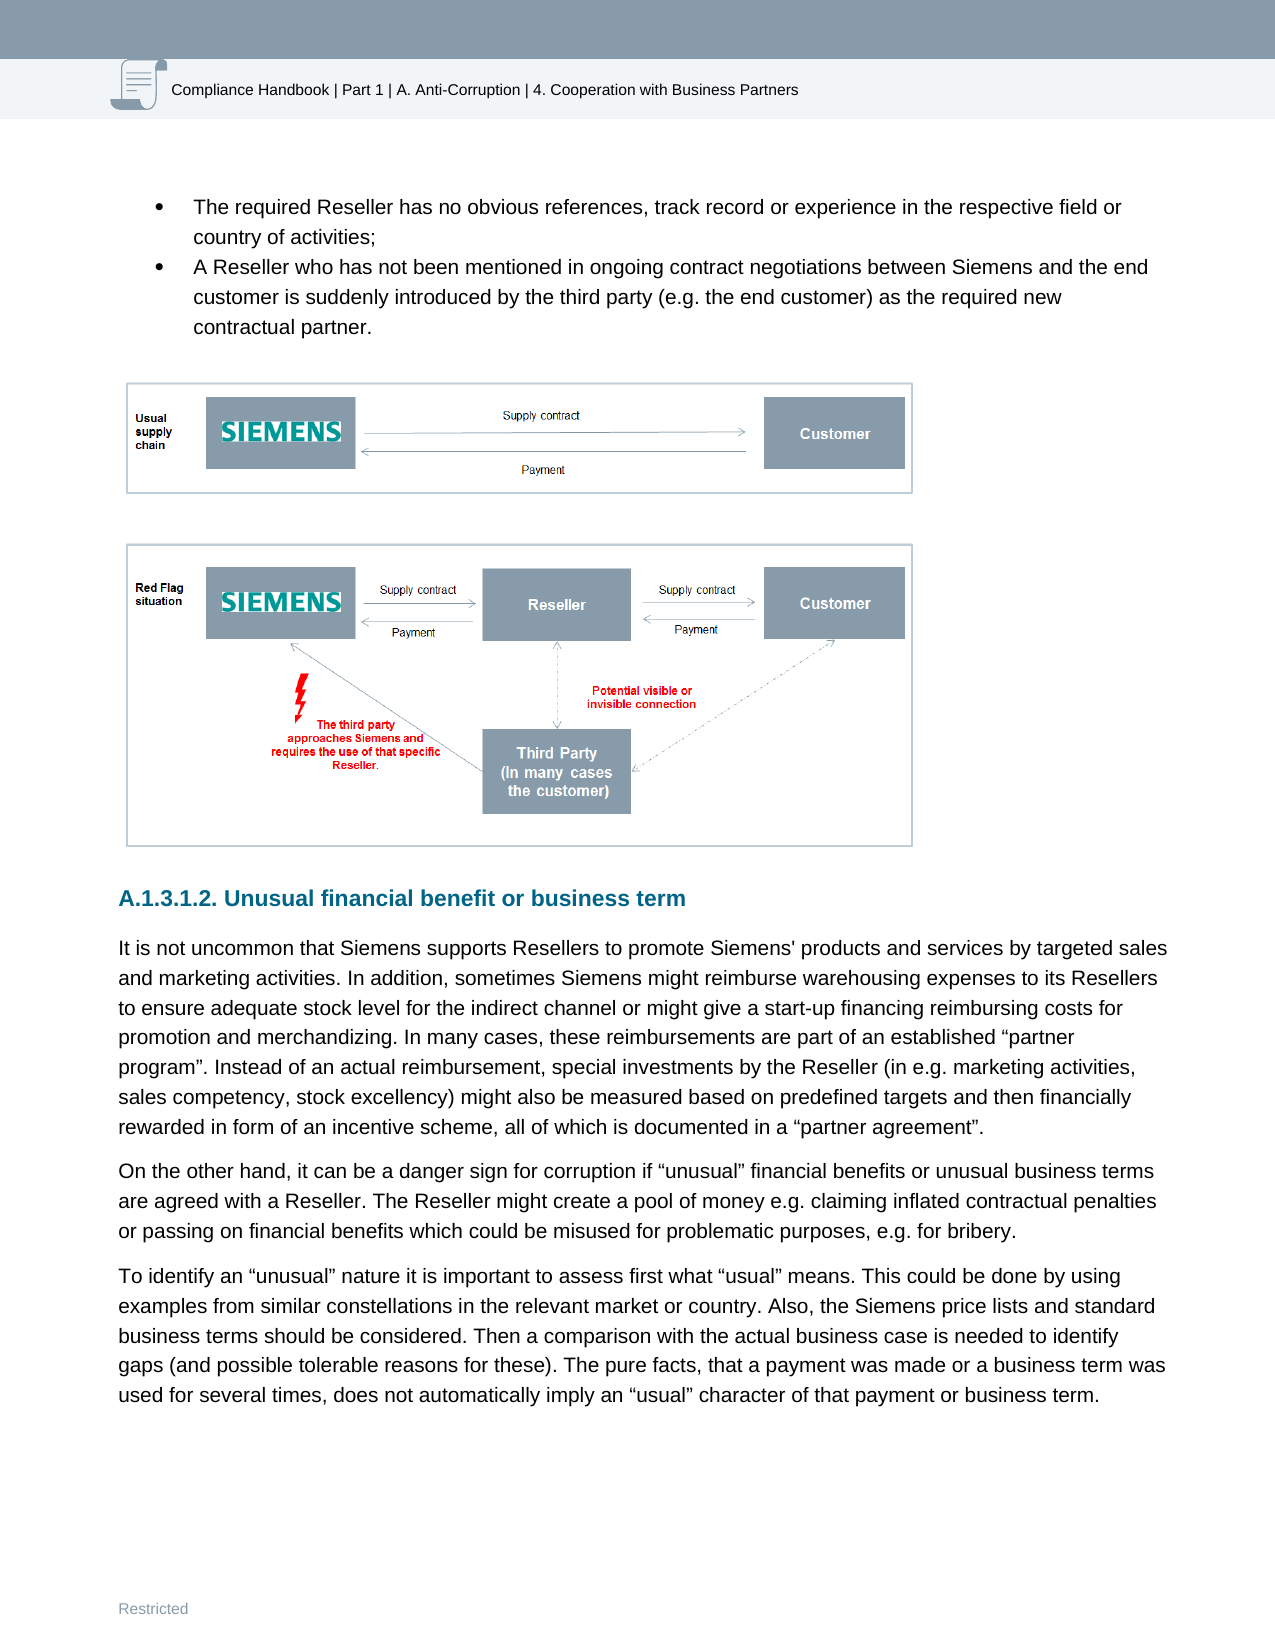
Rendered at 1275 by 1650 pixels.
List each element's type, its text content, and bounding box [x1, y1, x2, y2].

subtitle A.1.3.1.2. Unusual financial benefit or business term [118, 884, 1169, 911]
list A Reseller who has not been mentioned in ongoing contract negotiations between Siemens and the end customer is suddenly introduced by the third party (e.g. the end customer) as the required new contractual partner. [156, 255, 1169, 339]
picture [110, 59, 168, 110]
text To identify an “unusual” nature it is important to assess first what “usual” means. This could be done by using examples from similar constellations in the relevant market or country. Also, the Siemens price lists and standard business terms should be considered. Then a comparison with the actual business case is needed to identify gaps (and possible tolerable reasons for these). The pure facts, that a payment was made or a business term was used for several times, does not automatically imply an “usual” character of that payment or business term. [118, 1264, 1169, 1407]
list The required Reseller has no obvious references, track record or experience in the respective field or country of activities; [156, 195, 1169, 249]
picture [118, 359, 925, 858]
text It is not uncommon that Siemens supports Resellers to promote Siemens' products and services by targeted sales and marketing activities. In addition, sometimes Siemens might reimburse warehousing expenses to its Resellers to ensure adequate stock level for the indirect channel or might give a start-up financing reimbursing costs for promotion and merchandizing. In many cases, these reimbursements are part of an established “partner program”. Instead of an actual reimbursement, special investments by the Reseller (in e.g. marketing activities, sales competency, stock excellency) might also be measured based on predefined targets and then financially rewarded in form of an incentive scheme, all of which is documented in a “partner agreement”. [118, 936, 1169, 1139]
text On the other hand, it can be a danger sign for corruption if “unusual” financial benefits or unusual business terms are agreed with a Reseller. The Reseller might create a pool of money e.g. claiming inflated contractual penalties or passing on financial benefits which could be misused for problematic purposes, e.g. for bribery. [118, 1159, 1169, 1243]
